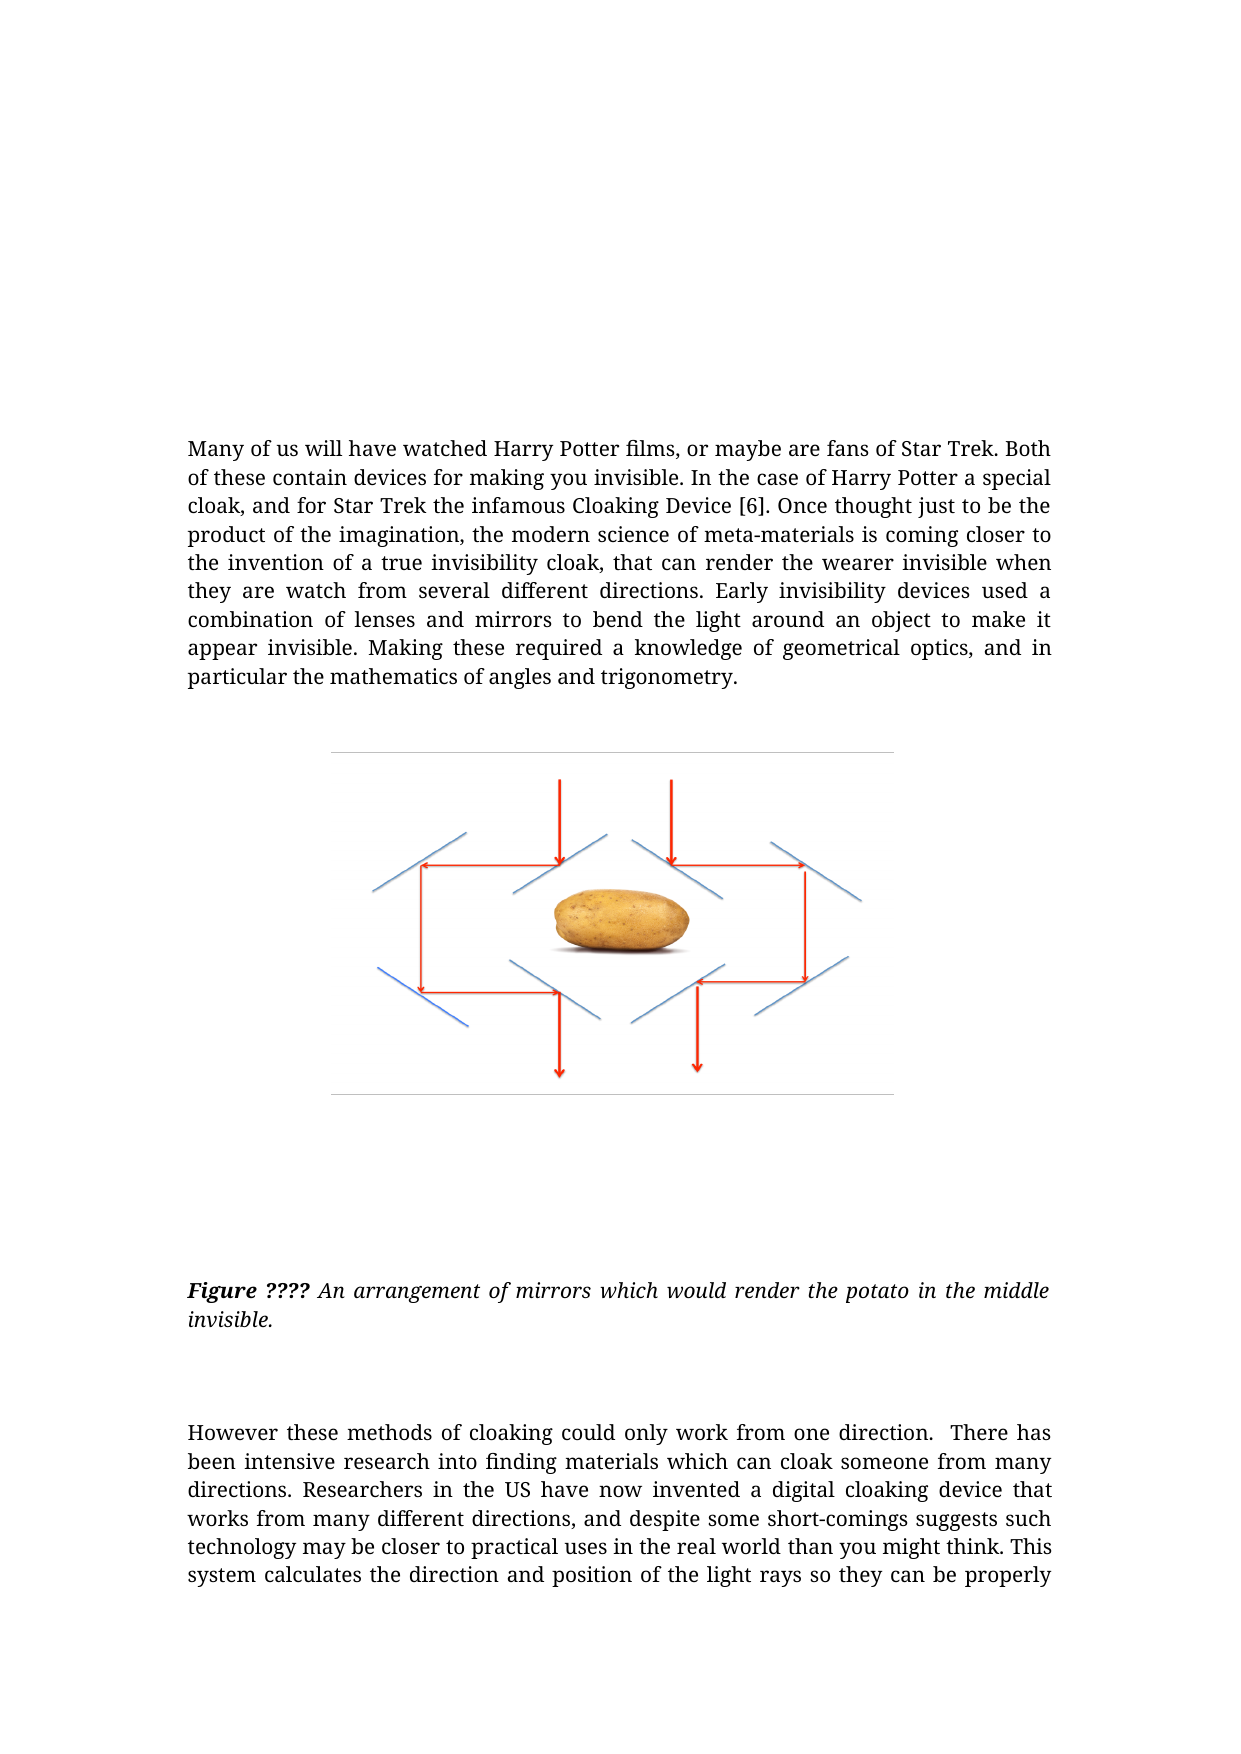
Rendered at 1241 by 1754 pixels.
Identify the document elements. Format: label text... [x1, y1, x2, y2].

text Figure ???? An arrangement of mirrors which would render the potato in the middle invisible. [187, 1276, 1053, 1333]
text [187, 1418, 1053, 1589]
text Many of us will have watched Harry Potter films, or maybe are fans of Star Trek. Both of these contain devices for making you invisible. In the case of Harry Potter a special cloak, and for Star Trek the infamous Cloaking Device [6]. Once thought just to be the product of the imagination, the modern science of meta-materials is coming closer to the invention of a true invisibility cloak, that can render the wearer invisible when they are watch from several different directions. Early invisibility devices used a combination of lenses and mirrors to bend the light around an object to make it appear invisible. Making these required a knowledge of geometrical optics, and in particular the mathematics of angles and trigonometry. [187, 434, 1053, 690]
